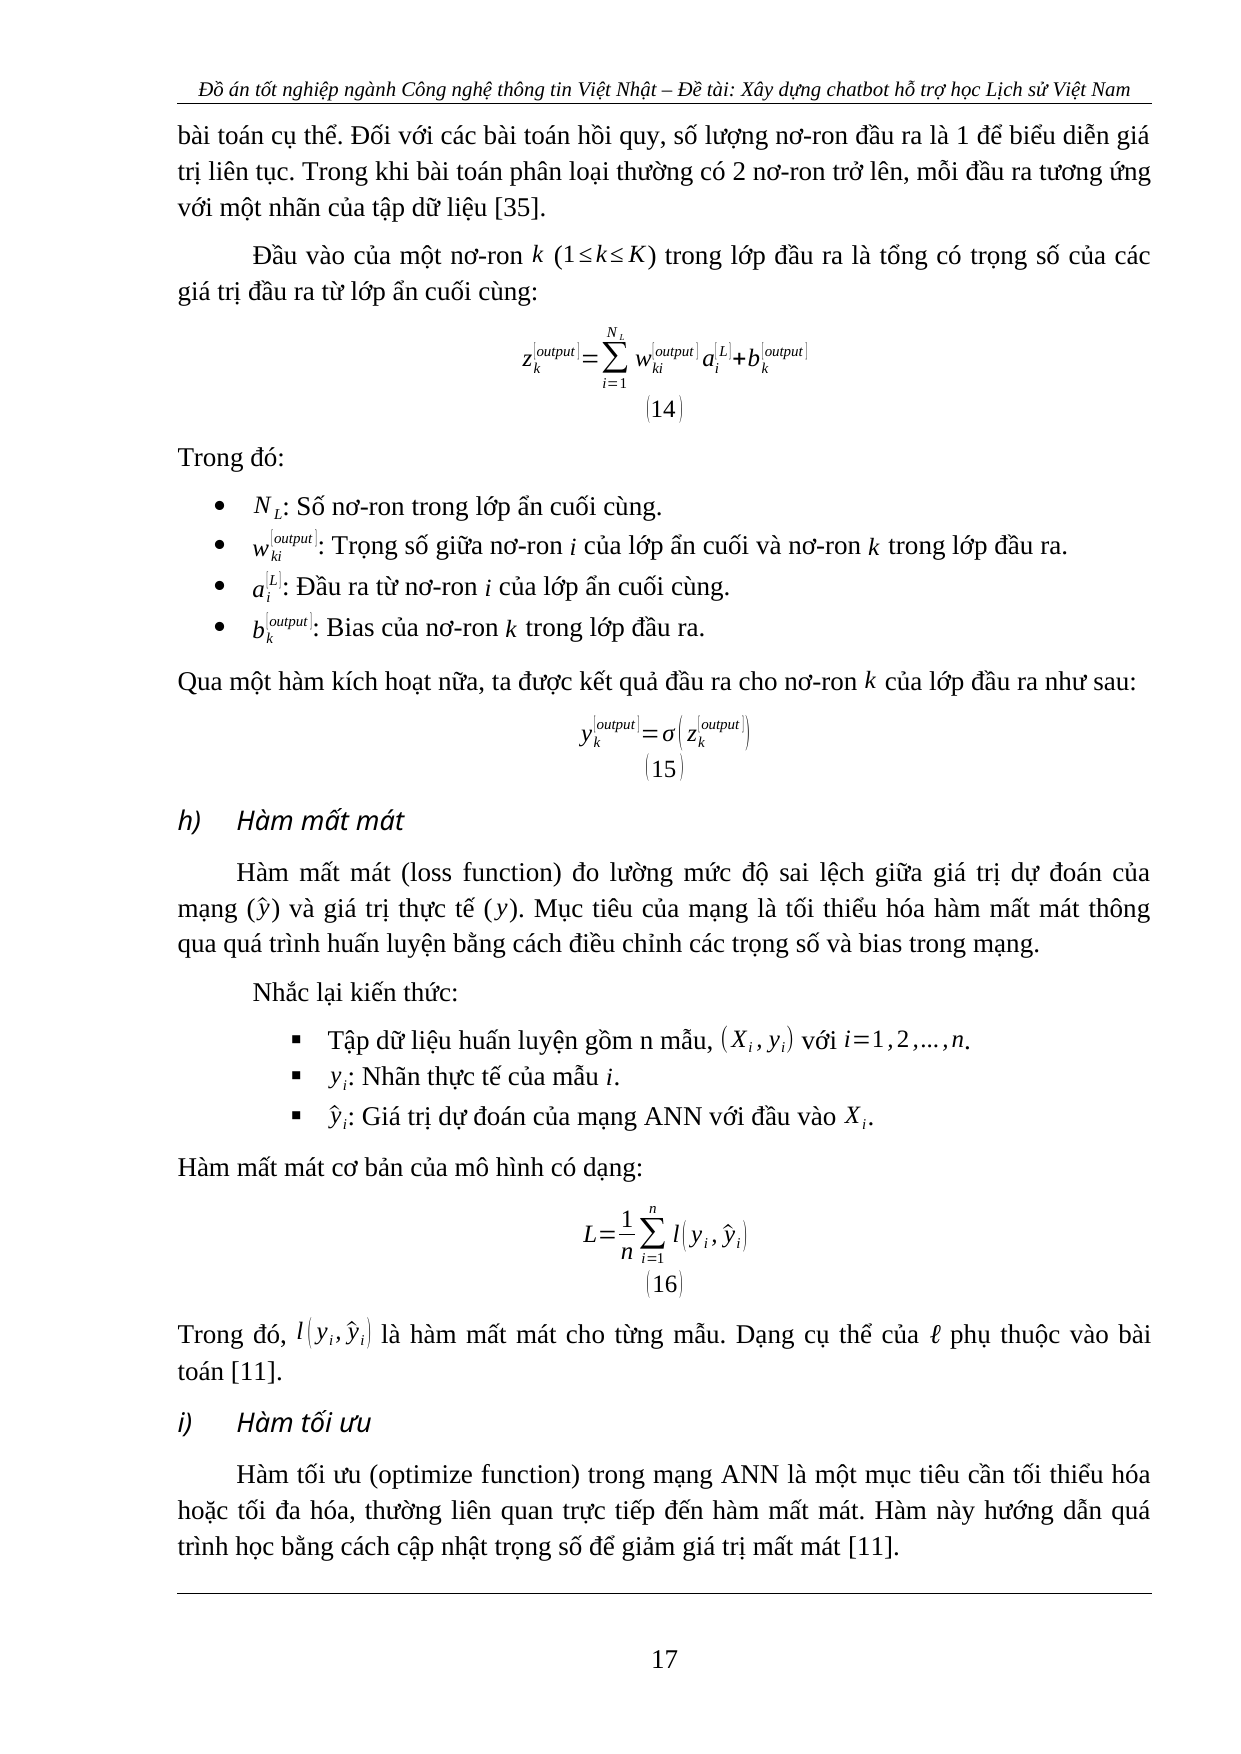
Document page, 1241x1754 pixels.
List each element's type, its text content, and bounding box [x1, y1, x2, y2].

text Hàm mất mát (loss function) đo lường mức độ sai lệch giữa giá trị dự đoán của mạng () và giá trị thực tế (). Mục tiêu của mạng là tối thiểu hóa hàm mất mát thông qua quá trình huấn luyện bằng cách điều chỉnh các trọng số và bias trong mạng. [177, 856, 1152, 958]
subtitle Hàm tối ưu [177, 1403, 1152, 1440]
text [177, 119, 1152, 222]
list : Nhãn thực tế của mẫu . [290, 1061, 1152, 1095]
text Hàm mất mát cơ bản của mô hình có dạng: [177, 1152, 1152, 1183]
list : Đầu ra từ nơ-ron của lớp ẩn cuối cùng. [215, 570, 1152, 606]
list Tập dữ liệu huấn luyện gồm n mẫu, với . [290, 1024, 1152, 1056]
text Nhắc lại kiến thức: [177, 976, 1152, 1007]
list ​: Bias của nơ-ron trong lớp đầu ra. [215, 611, 1152, 647]
list ​: Số nơ-ron trong lớp ẩn cuối cùng. [215, 490, 1152, 524]
list : Trọng số giữa nơ-ron của lớp ẩn cuối và nơ-ron trong lớp đầu ra. [215, 529, 1152, 565]
text Đầu vào của một nơ-ron () trong lớp đầu ra là tổng có trọng số của các giá trị đầu ra từ lớp ẩn cuối cùng: [177, 239, 1152, 306]
text Trong đó, là hàm mất mát cho từng mẫu. Dạng cụ thể của ℓ phụ thuộc vào bài toán . [177, 1316, 1152, 1386]
text Trong đó: [177, 442, 1152, 473]
text Qua một hàm kích hoạt nữa, ta được kết quả đầu ra cho nơ-ron của lớp đầu ra như sau: [177, 665, 1152, 696]
subtitle Hàm mất mát [177, 801, 1152, 838]
list : Giá trị dự đoán của mạng ANN với đầu vào . [290, 1100, 1152, 1134]
text Hàm tối ưu (optimize function) trong mạng ANN là một mục tiêu cần tối thiểu hóa hoặc tối đa hóa, thường liên quan trực tiếp đến hàm mất mát. Hàm này hướng dẫn quá trình học bằng cách cập nhật trọng số để giảm giá trị mất mát . [177, 1458, 1152, 1561]
